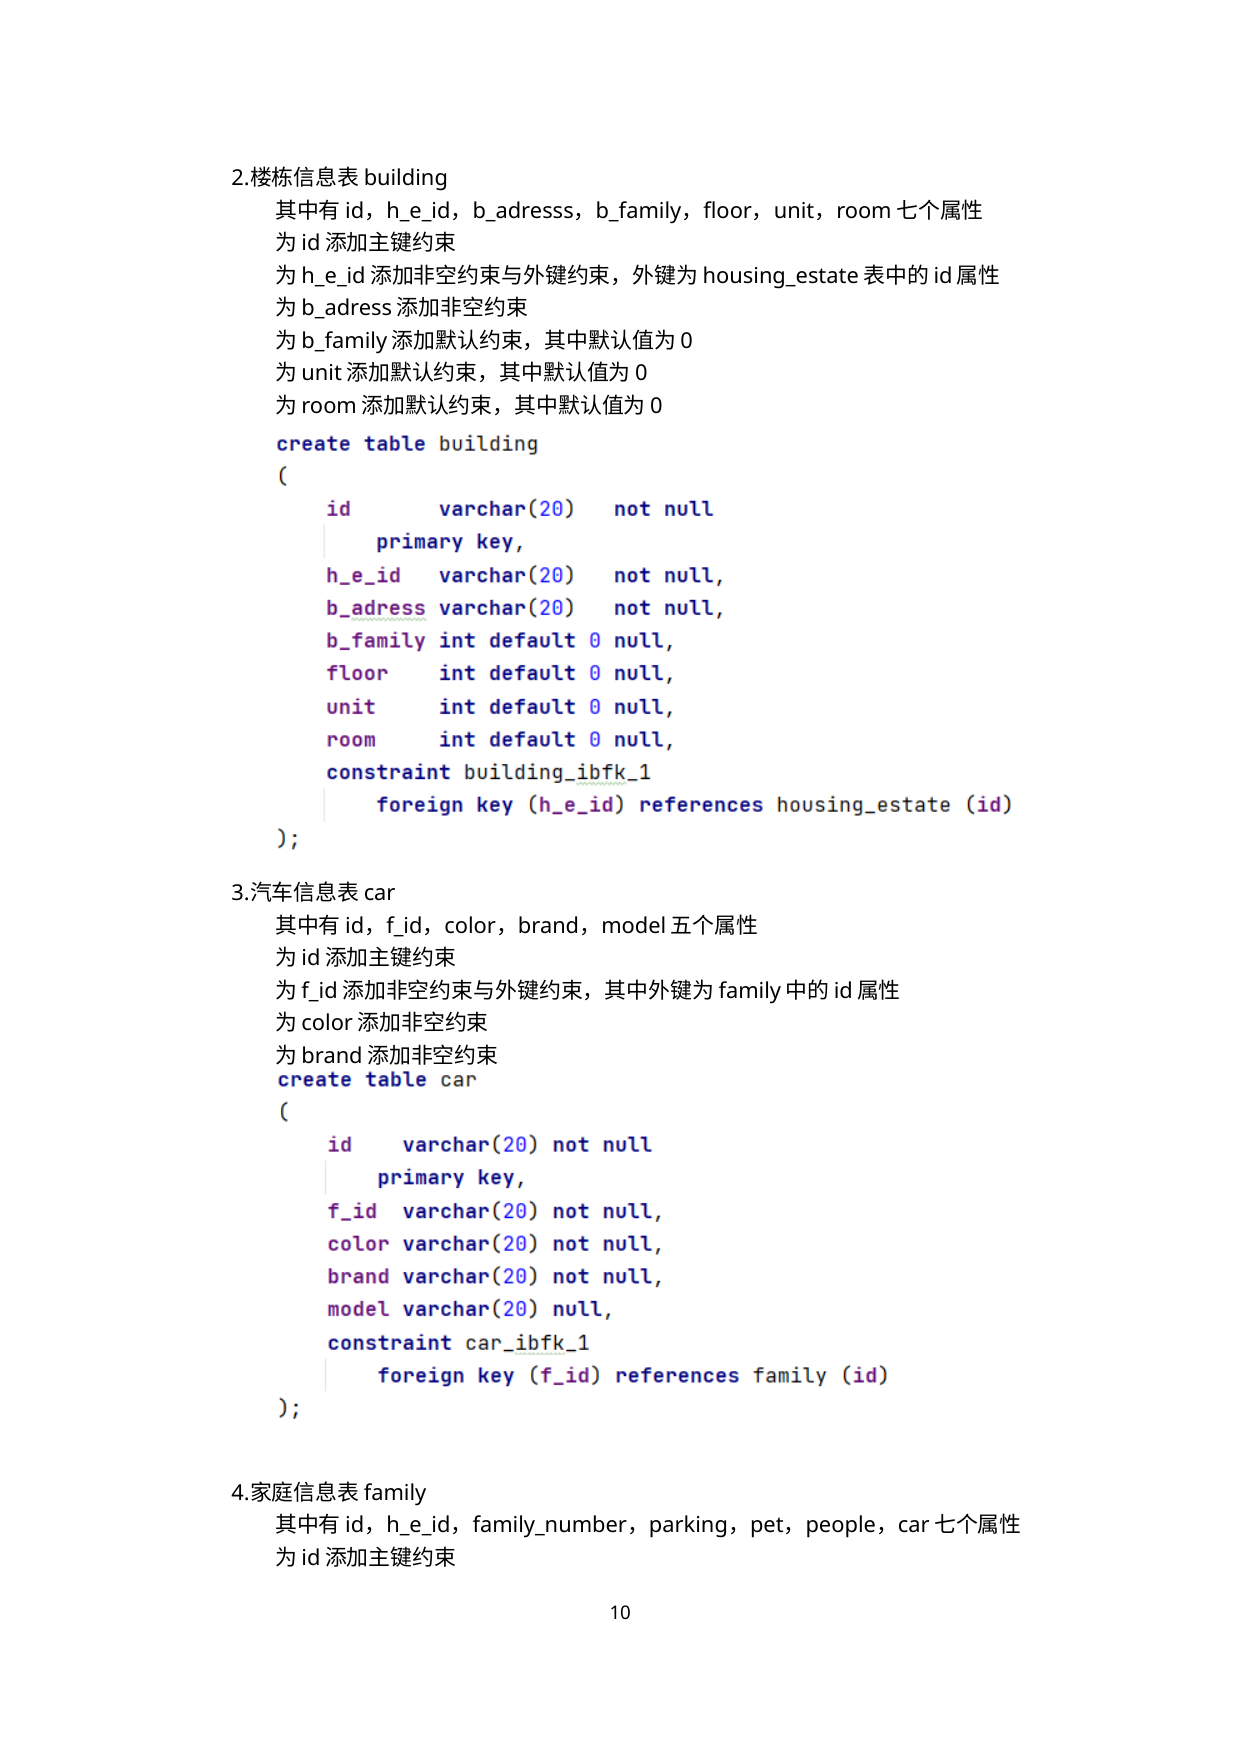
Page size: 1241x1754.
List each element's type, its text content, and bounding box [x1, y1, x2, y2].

text 为f_id添加非空约束与外键约束，其中外键为family中的id属性 [231, 972, 1053, 1005]
text 4.家庭信息表family [187, 1474, 1053, 1507]
text 为color添加非空约束 [231, 1005, 1053, 1037]
picture [275, 432, 1033, 862]
text 为unit添加默认约束，其中默认值为0 [187, 355, 1053, 387]
text 为brand添加非空约束 [231, 1037, 1053, 1070]
picture [275, 1069, 929, 1429]
text 2.楼栋信息表building [187, 160, 1053, 192]
text 为b_adress添加非空约束 [187, 290, 1053, 322]
text 其中有id，h_e_id，b_adresss，b_family，floor，unit，room七个属性 [187, 192, 1053, 225]
text 为id添加主键约束 [187, 225, 1053, 257]
text 为id添加主键约束 [231, 940, 1053, 972]
text 为id添加主键约束 [187, 1539, 1053, 1572]
text 其中有id，f_id，color，brand，model五个属性 [231, 907, 1053, 940]
text 其中有id，h_e_id，family_number，parking，pet，people，car七个属性 [187, 1507, 1053, 1539]
text 为b_family添加默认约束，其中默认值为0 [187, 322, 1053, 355]
text 为h_e_id添加非空约束与外键约束，外键为housing_estate表中的id属性 [187, 257, 1053, 290]
text 3.汽车信息表car [231, 875, 1053, 907]
text 为room添加默认约束，其中默认值为0 [187, 387, 1053, 420]
